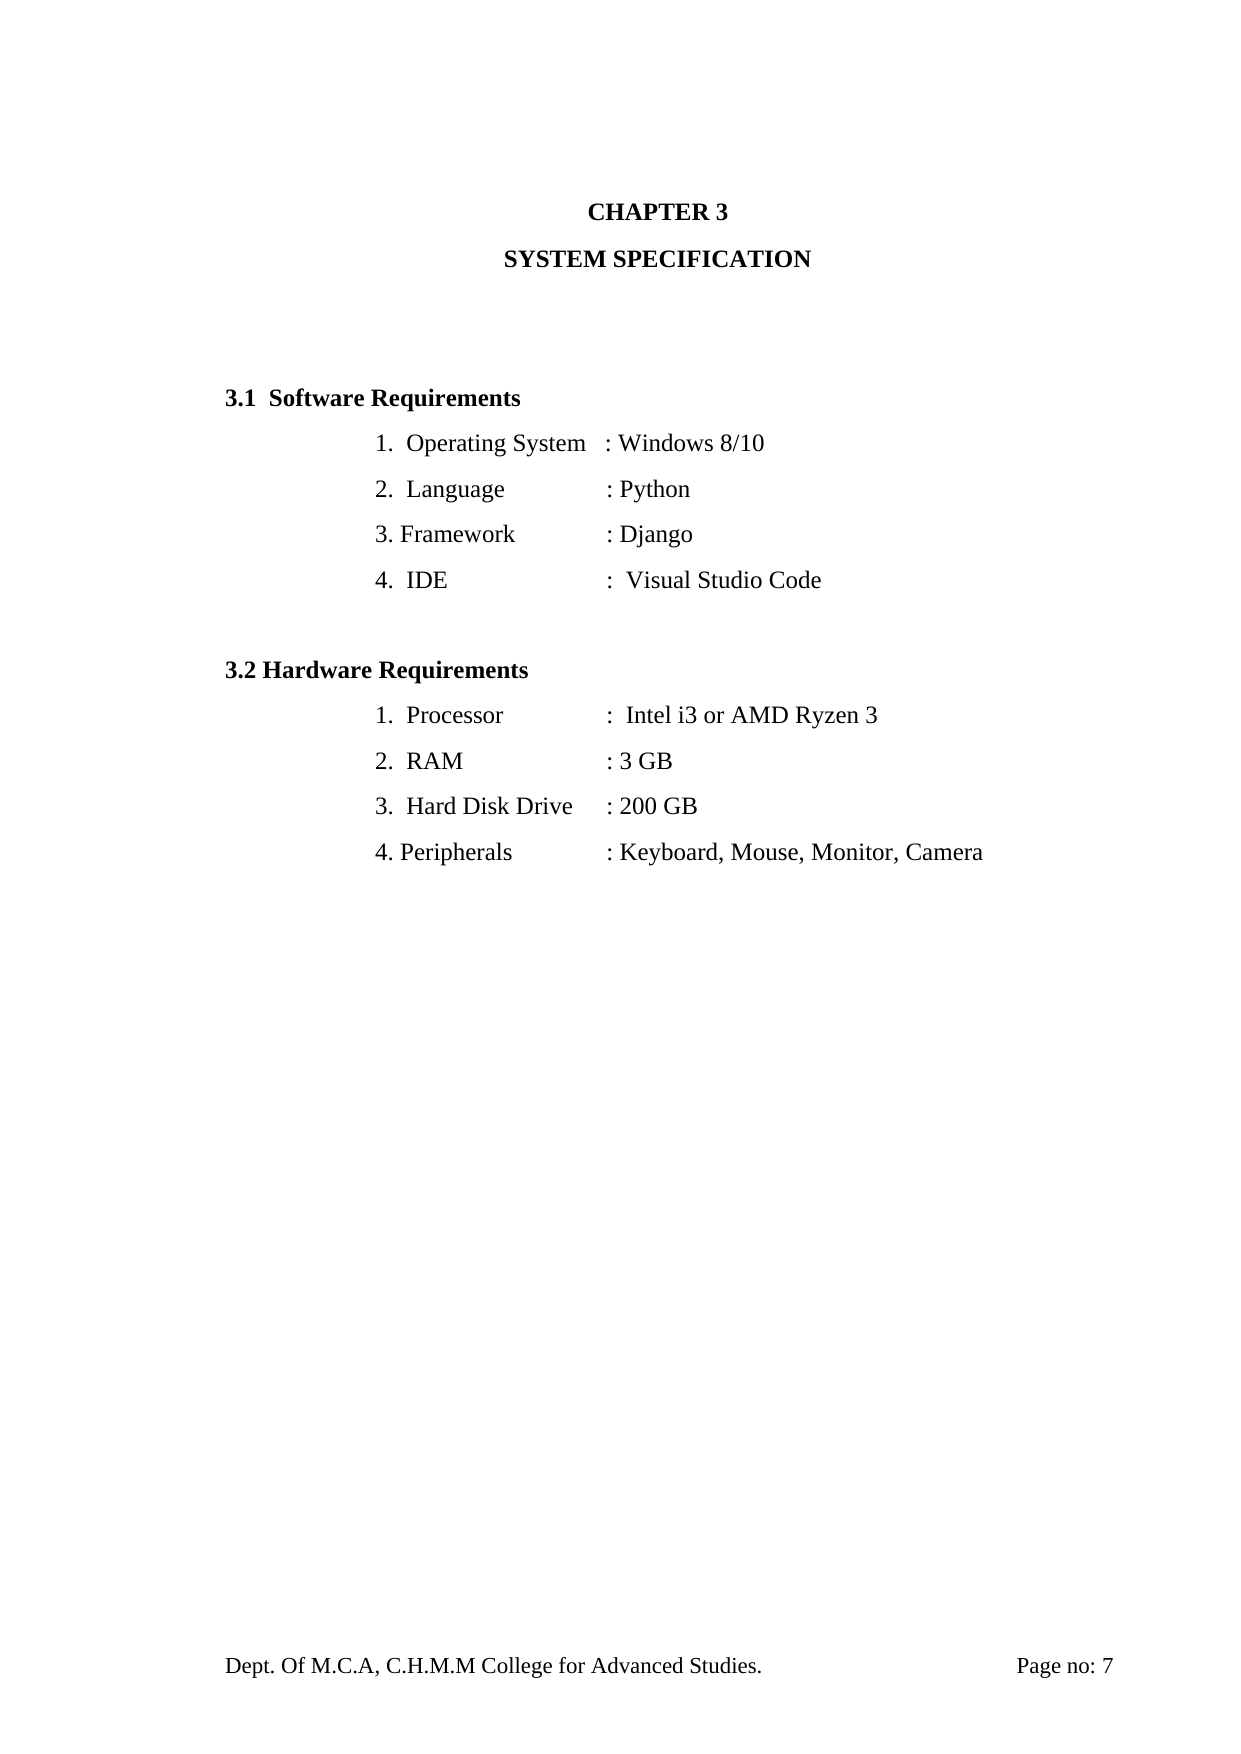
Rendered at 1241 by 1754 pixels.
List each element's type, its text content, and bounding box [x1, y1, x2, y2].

text 3. Framework : Django [300, 519, 1090, 548]
text 2. RAM : 3 GB [225, 746, 1090, 774]
text 4. IDE : Visual Studio Code [225, 565, 1090, 593]
text 3. Hard Disk Drive : 200 GB [225, 791, 1090, 820]
text 1. Processor : Intel i3 or AMD Ryzen 3 [225, 700, 1090, 729]
text SYSTEM SPECIFICATION [225, 244, 1090, 273]
text 4. Peripherals : Keyboard, Mouse, Monitor, Camera [225, 837, 1090, 865]
text 3.2 Hardware Requirements [225, 655, 1090, 684]
text CHAPTER 3 [225, 197, 1090, 226]
text 1. Operating System : Windows 8/10 [225, 428, 1090, 457]
text 3.1 Software Requirements [225, 383, 1090, 412]
text 2. Language : Python [225, 474, 1090, 503]
